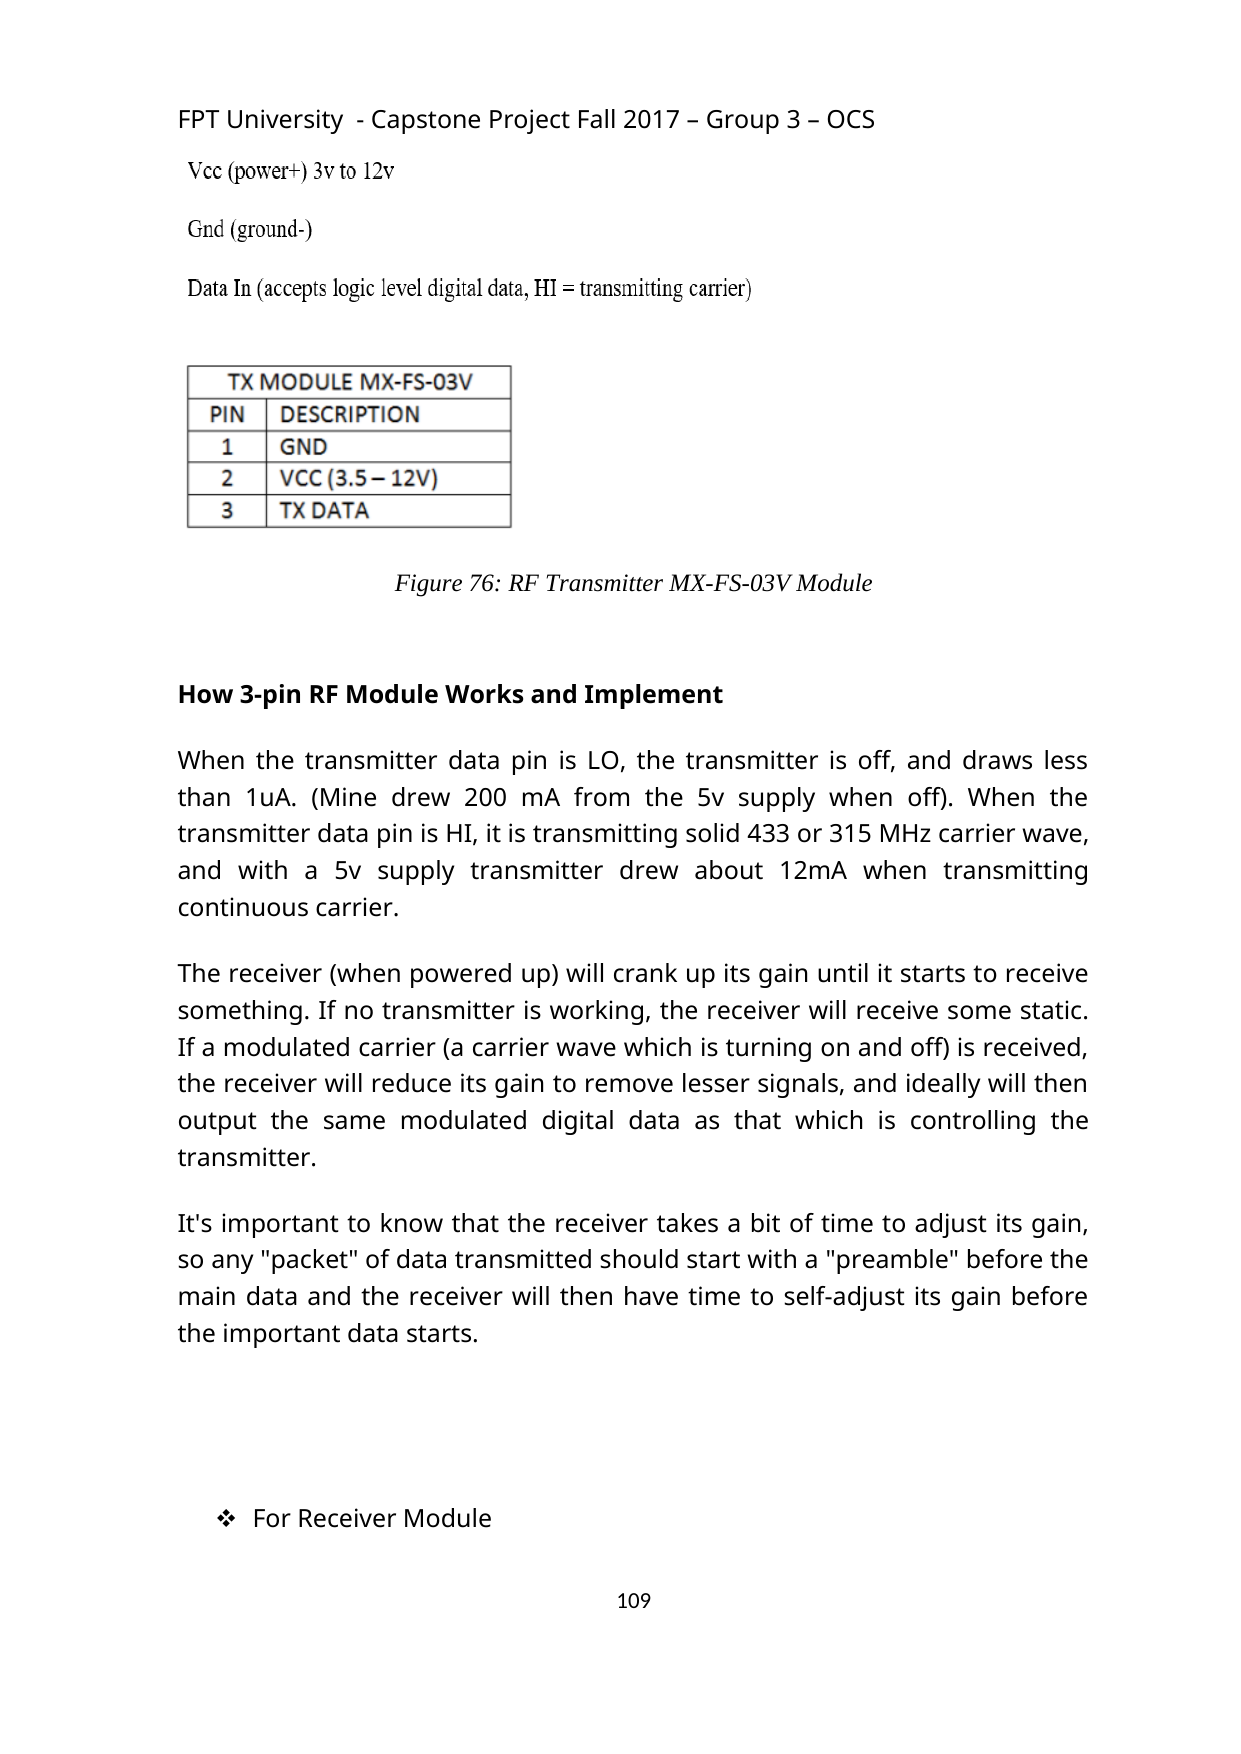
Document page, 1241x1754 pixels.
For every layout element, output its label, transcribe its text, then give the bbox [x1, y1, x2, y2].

text Figure 76: RF Transmitter MX-FS-03V Module [177, 568, 1090, 596]
text How 3-pin RF Module Works and Implement [177, 677, 1090, 711]
text The receiver (when powered up) will crank up its gain until it starts to receive something. If no transmitter is working, the receiver will receive some static. If a modulated carrier (a carrier wave which is turning on and off) is received, the receiver will reduce its gain to remove lesser signals, and ideally will then output the same modulated digital data as that which is controlling the transmitter. [177, 956, 1090, 1173]
picture [177, 150, 761, 328]
text It's important to know that the receiver takes a bit of time to adjust its gain, so any "packet" of data transmitted should start with a "preamble" before the main data and the receiver will then have time to self-adjust its gain before the important data starts. [177, 1205, 1090, 1350]
list For Receiver Module [215, 1501, 1090, 1535]
text When the transmitter data pin is LO, the transmitter is off, and draws less than 1uA. (Mine drew 200 mA from the 5v supply when off). When the transmitter data pin is HI, it is transmitting solid 433 or 315 MHz carrier wave, and with a 5v supply transmitter drew about 12mA when transmitting continuous carrier. [177, 743, 1090, 924]
picture [177, 358, 518, 537]
